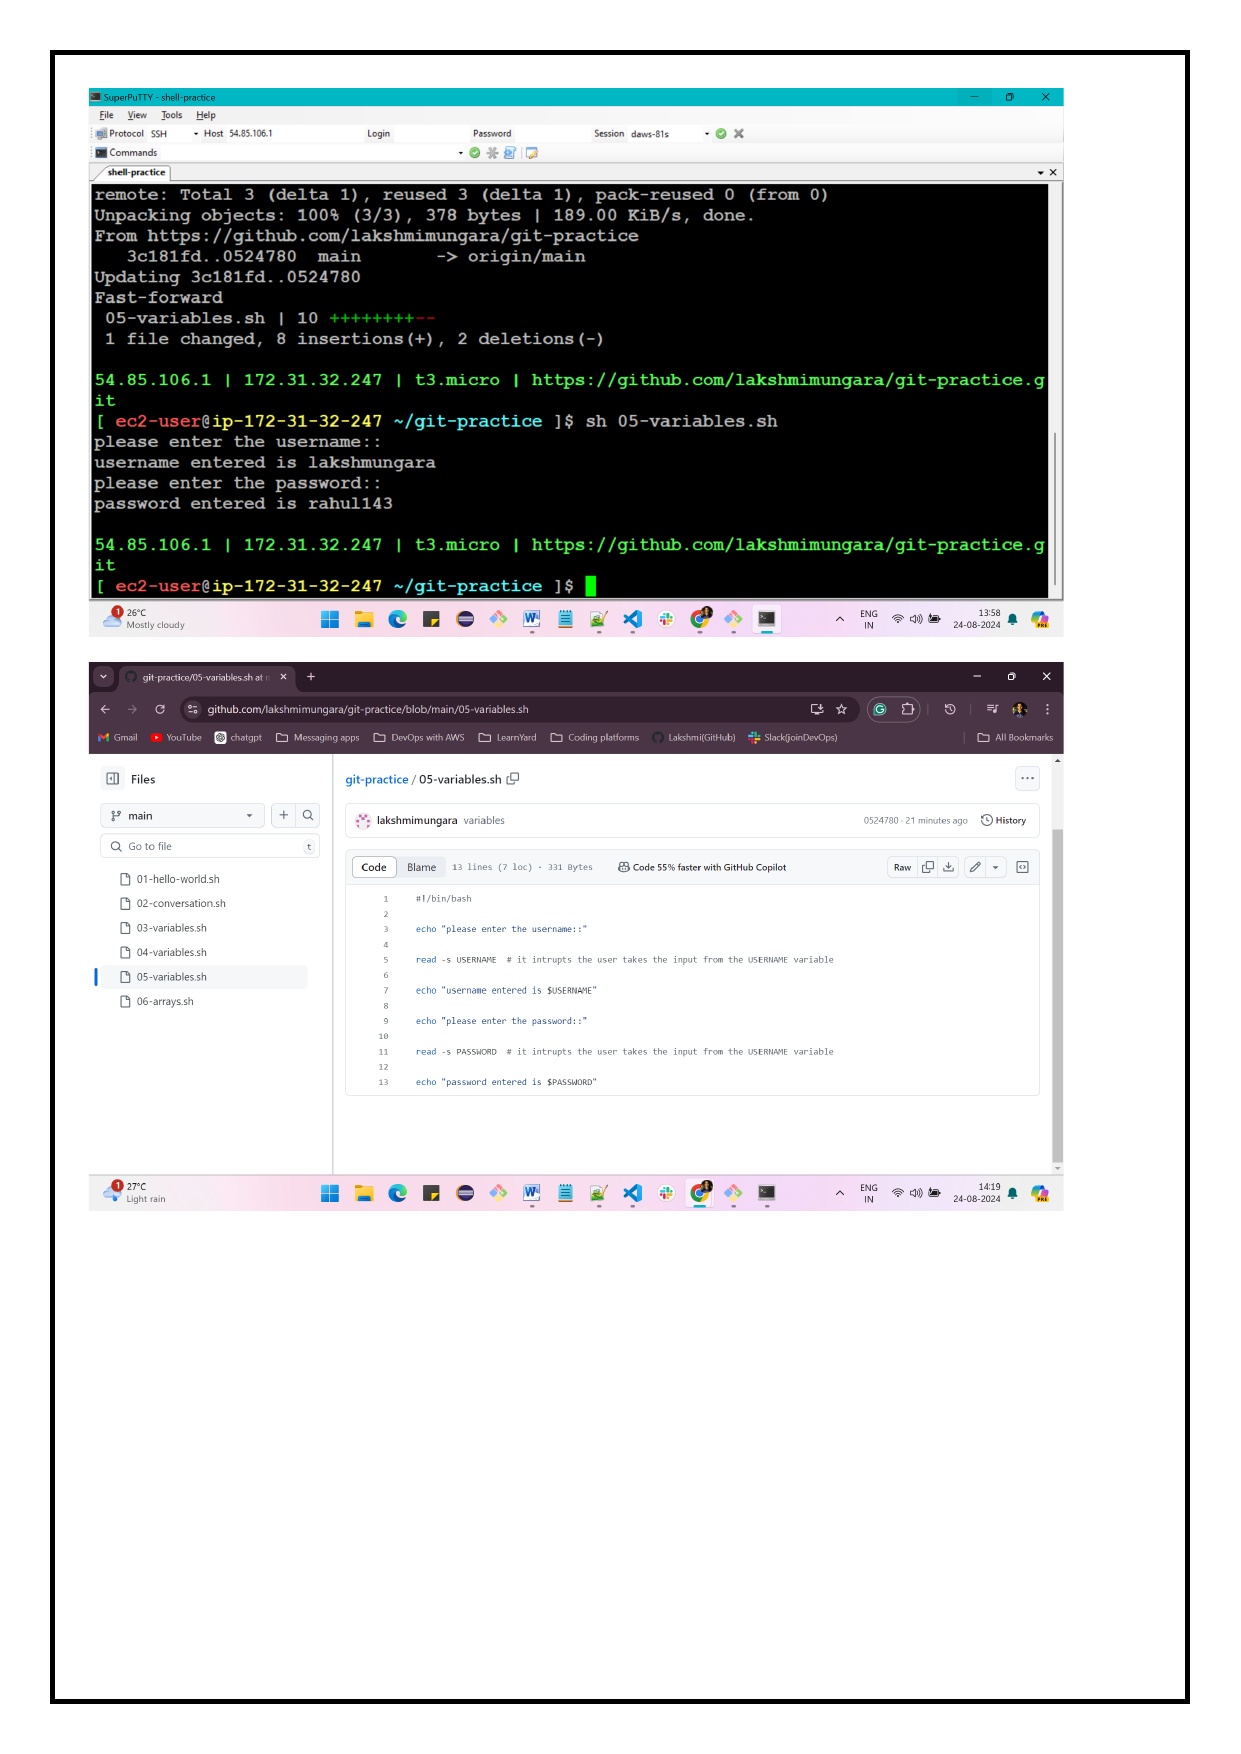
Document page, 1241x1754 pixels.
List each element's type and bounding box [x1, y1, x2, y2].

picture [88, 662, 1064, 1211]
picture [88, 88, 1064, 637]
